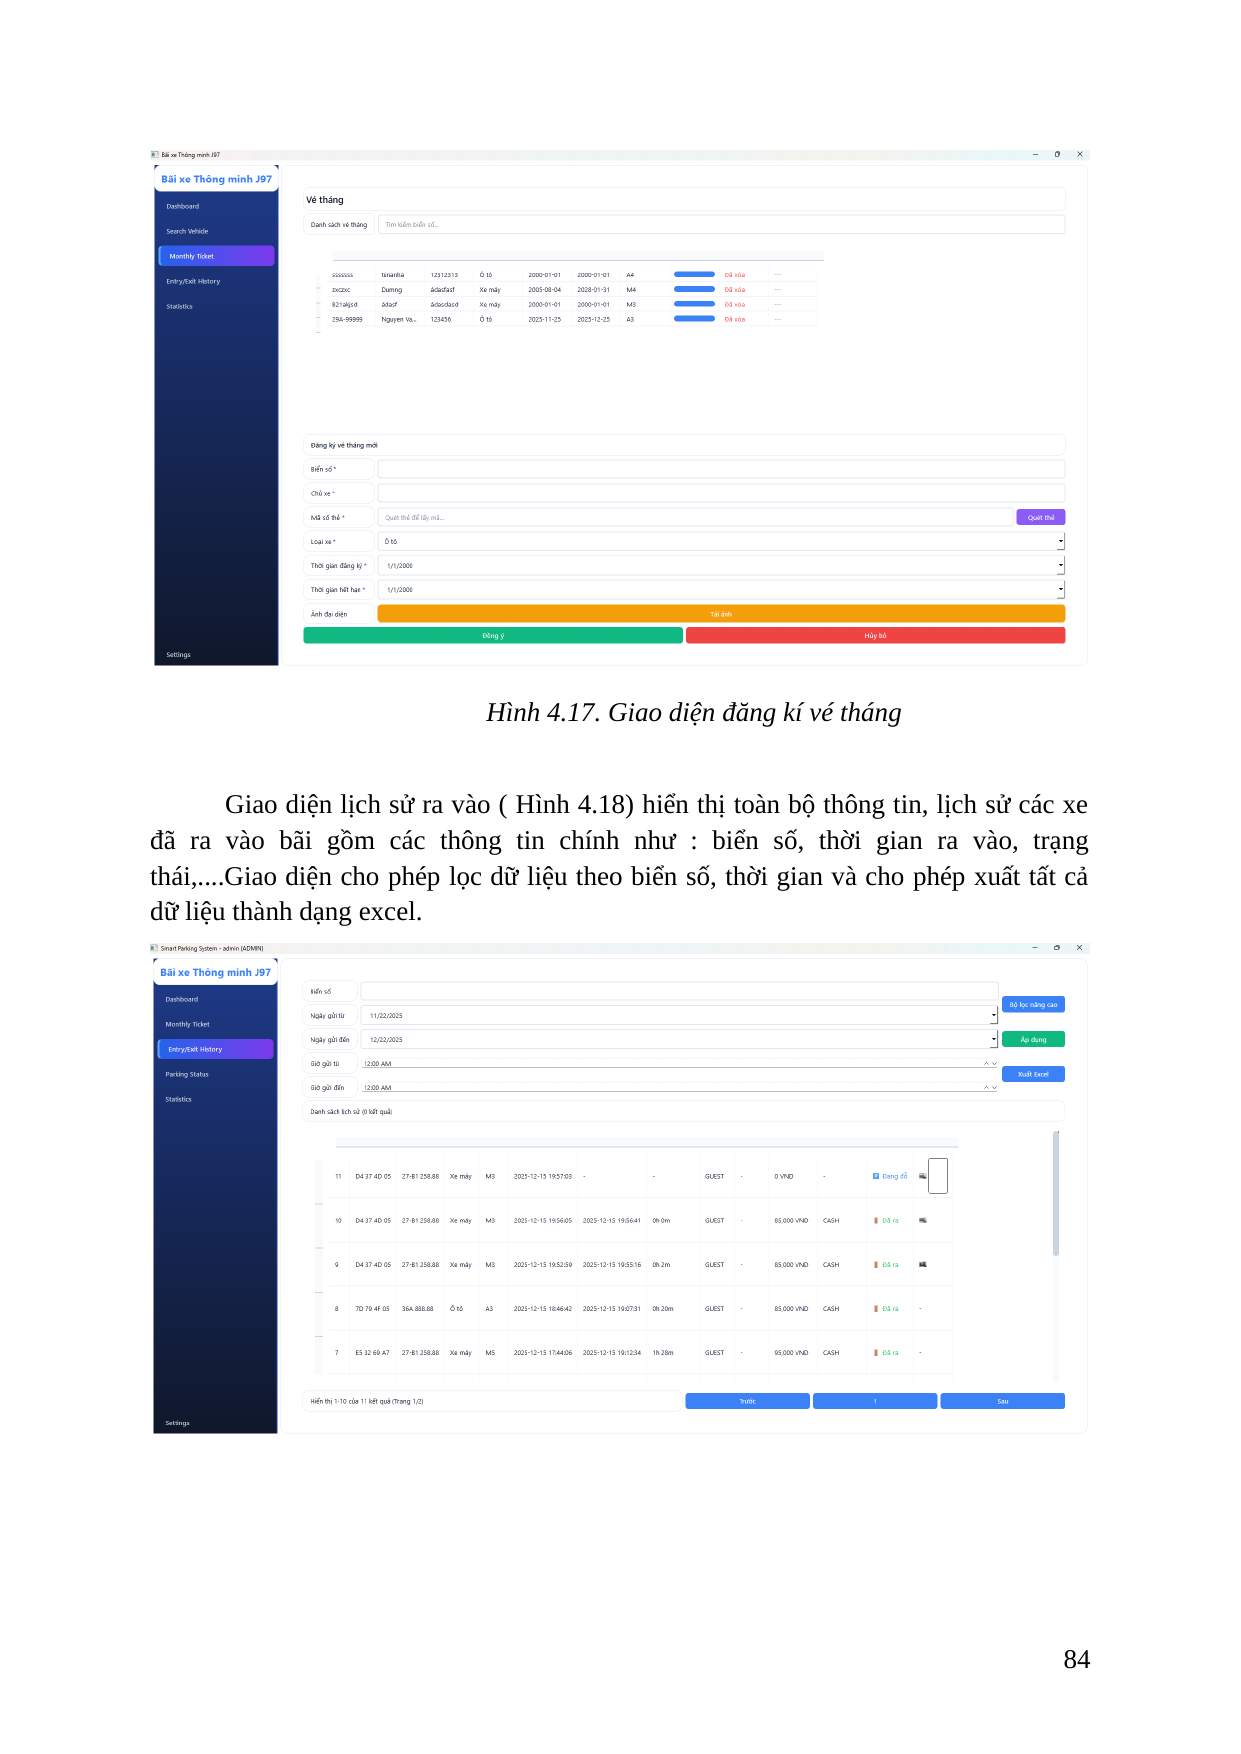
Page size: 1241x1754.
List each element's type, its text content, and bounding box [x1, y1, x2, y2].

text Giao diện lịch sử ra vào ( Hình 4.18) hiển thị toàn bộ thông tin, lịch sử các xe đã ra vào bãi gồm các thông tin chính như : biển số, thời gian ra vào, trạng thái,....Giao diện cho phép lọc dữ liệu theo biển số, thời gian và cho phép xuất tất cả dữ liệu thành dạng excel. [150, 788, 1090, 926]
subtitle Hình 4.17. Giao diện đăng kí vé tháng [150, 696, 1090, 727]
picture [150, 150, 1091, 680]
picture [150, 943, 1091, 1448]
